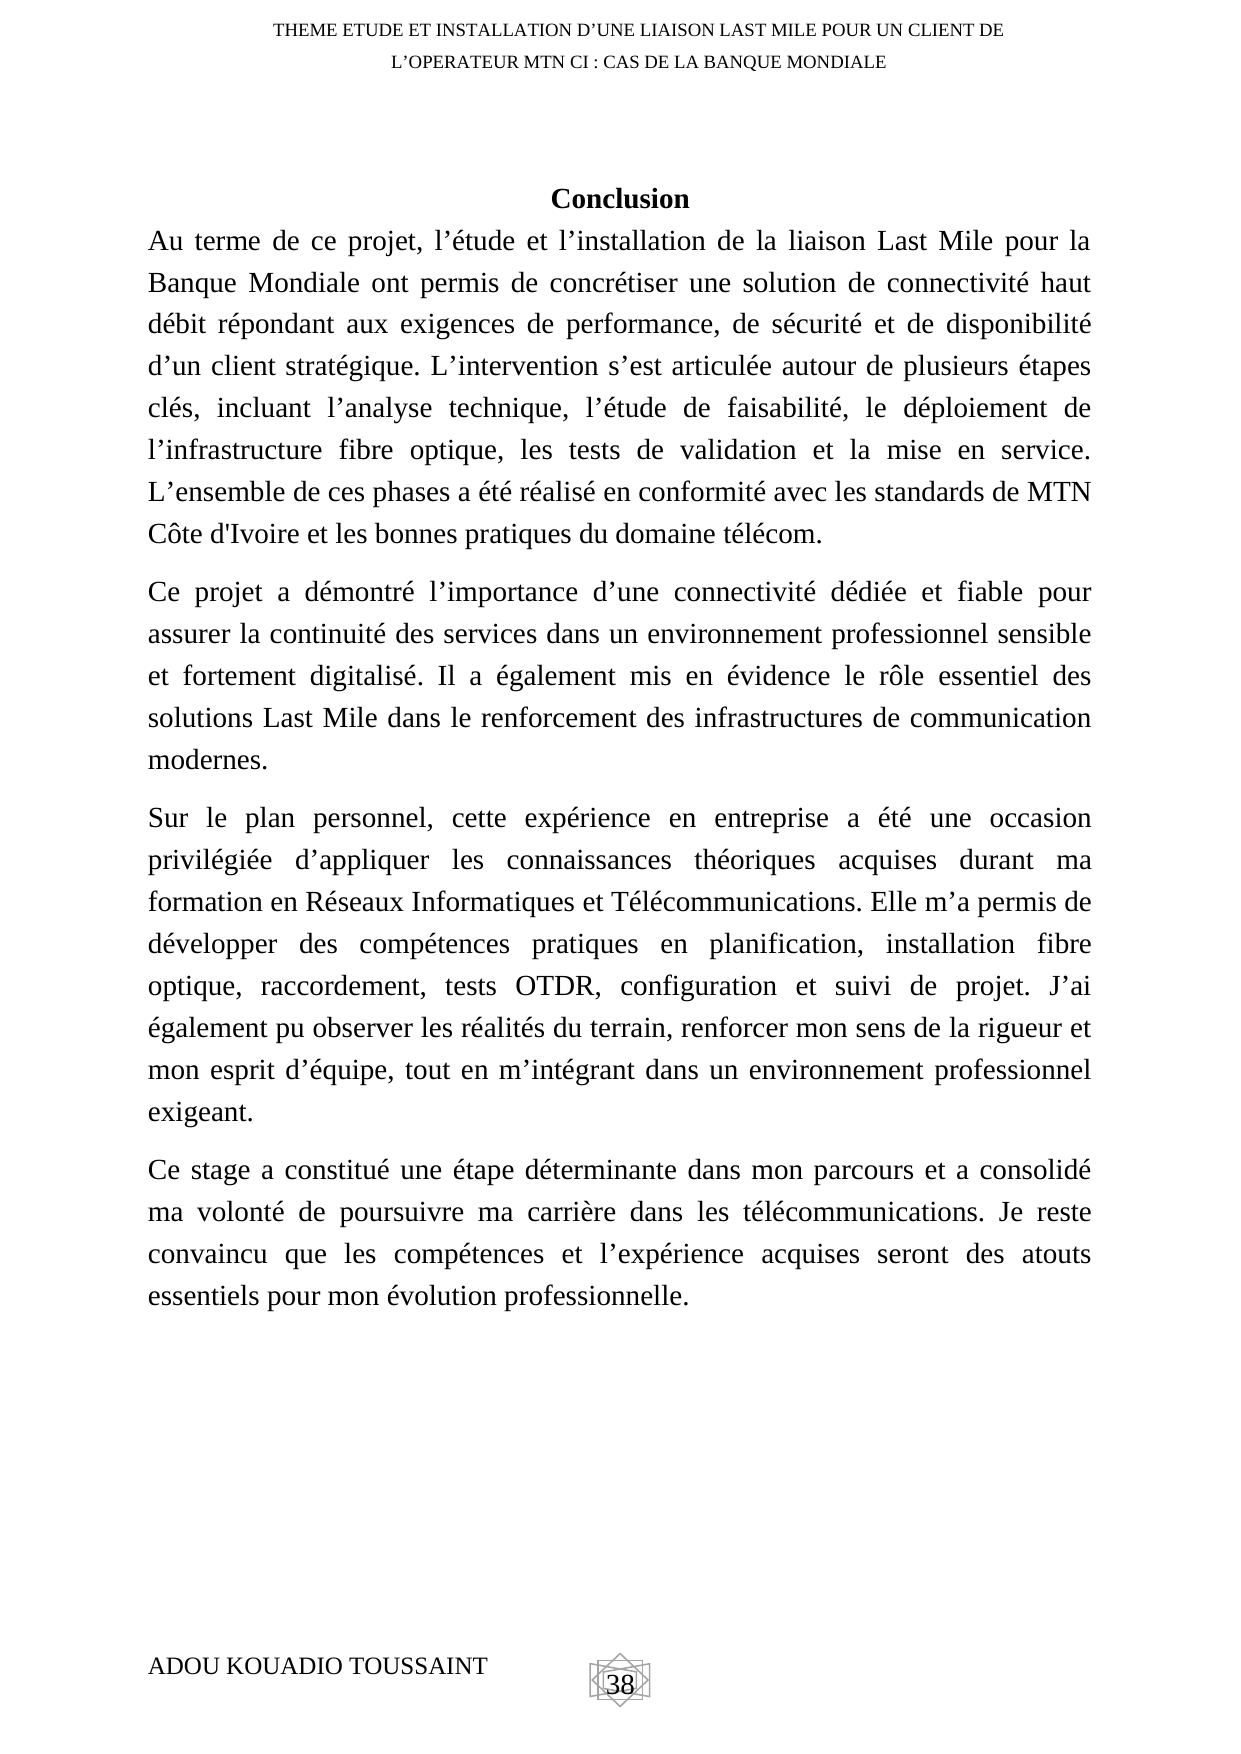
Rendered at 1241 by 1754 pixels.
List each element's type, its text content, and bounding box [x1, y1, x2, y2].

subtitle Conclusion [148, 181, 1093, 214]
text Ce stage a constitué une étape déterminante dans mon parcours et a consolidé ma volonté de poursuivre ma carrière dans les télécommunications. Je reste convaincu que les compétences et l’expérience acquises seront des atouts essentiels pour mon évolution professionnelle. [148, 1152, 1093, 1311]
text Sur le plan personnel, cette expérience en entreprise a été une occasion privilégiée d’appliquer les connaissances théoriques acquises durant ma formation en Réseaux Informatiques et Télécommunications. Elle m’a permis de développer des compétences pratiques en planification, installation fibre optique, raccordement, tests OTDR, configuration et suivi de projet. J’ai également pu observer les réalités du terrain, renforcer mon sens de la rigueur et mon esprit d’équipe, tout en m’intégrant dans un environnement professionnel exigeant. [148, 801, 1093, 1127]
text Ce projet a démontré l’importance d’une connectivité dédiée et fiable pour assurer la continuité des services dans un environnement professionnel sensible et fortement digitalisé. Il a également mis en évidence le rôle essentiel des solutions Last Mile dans le renforcement des infrastructures de communication modernes. [148, 574, 1093, 776]
text Au terme de ce projet, l’étude et l’installation de la liaison Last Mile pour la Banque Mondiale ont permis de concrétiser une solution de connectivité haut débit répondant aux exigences de performance, de sécurité et de disponibilité d’un client stratégique. L’intervention s’est articulée autour de plusieurs étapes clés, incluant l’analyse technique, l’étude de faisabilité, le déploiement de l’infrastructure fibre optique, les tests de validation et la mise en service. L’ensemble de ces phases a été réalisé en conformité avec les standards de MTN Côte d'Ivoire et les bonnes pratiques du domaine télécom. [148, 223, 1093, 549]
